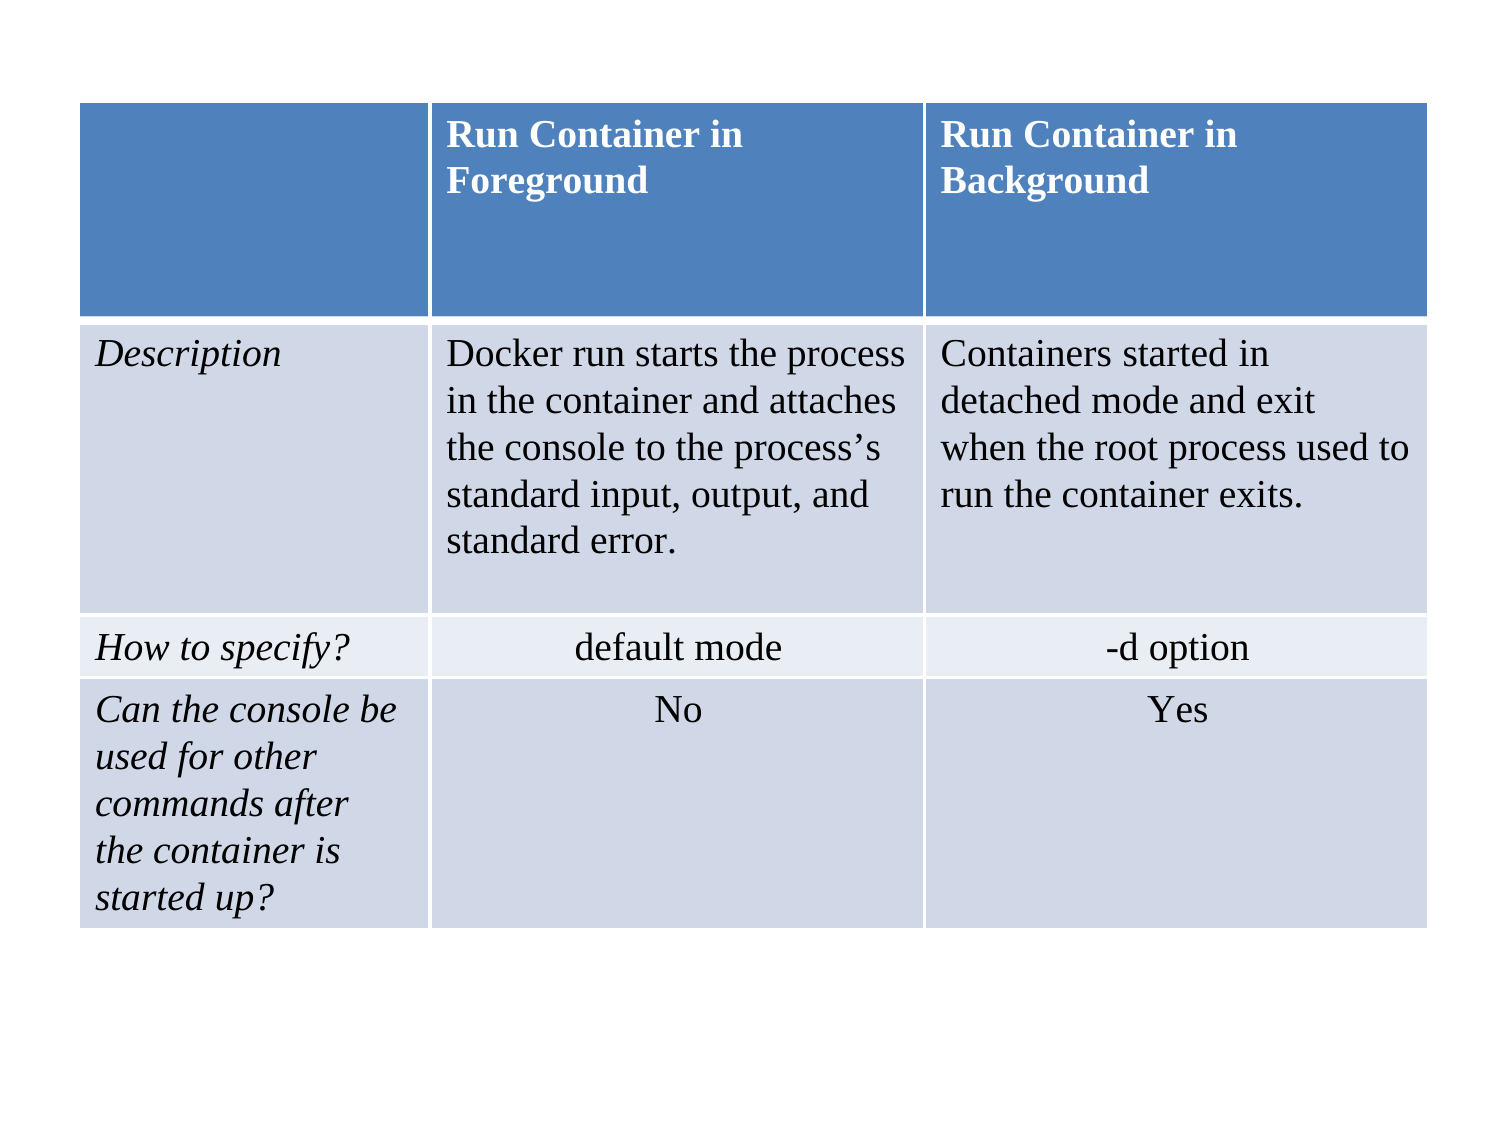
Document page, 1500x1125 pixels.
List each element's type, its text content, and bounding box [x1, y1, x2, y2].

table_cell No [432, 679, 923, 928]
table_cell default mode [432, 617, 923, 676]
table_header Run Container in Background [926, 103, 1427, 316]
table_cell Can the console be used for other commands after the container is started up? [80, 679, 428, 928]
table_cell Containers started in detached mode and exit when the root process used to run the container exits. [926, 325, 1427, 613]
table_header [80, 103, 428, 316]
table_cell Description [80, 325, 428, 613]
table_cell -d option [926, 617, 1427, 676]
table_header Run Container in Foreground [432, 103, 923, 316]
table_cell How to specify? [80, 617, 428, 676]
table_cell Yes [926, 679, 1427, 928]
table_cell Docker run starts the process in the container and attaches the console to the process’s standard input, output, and standard error. [432, 325, 923, 613]
